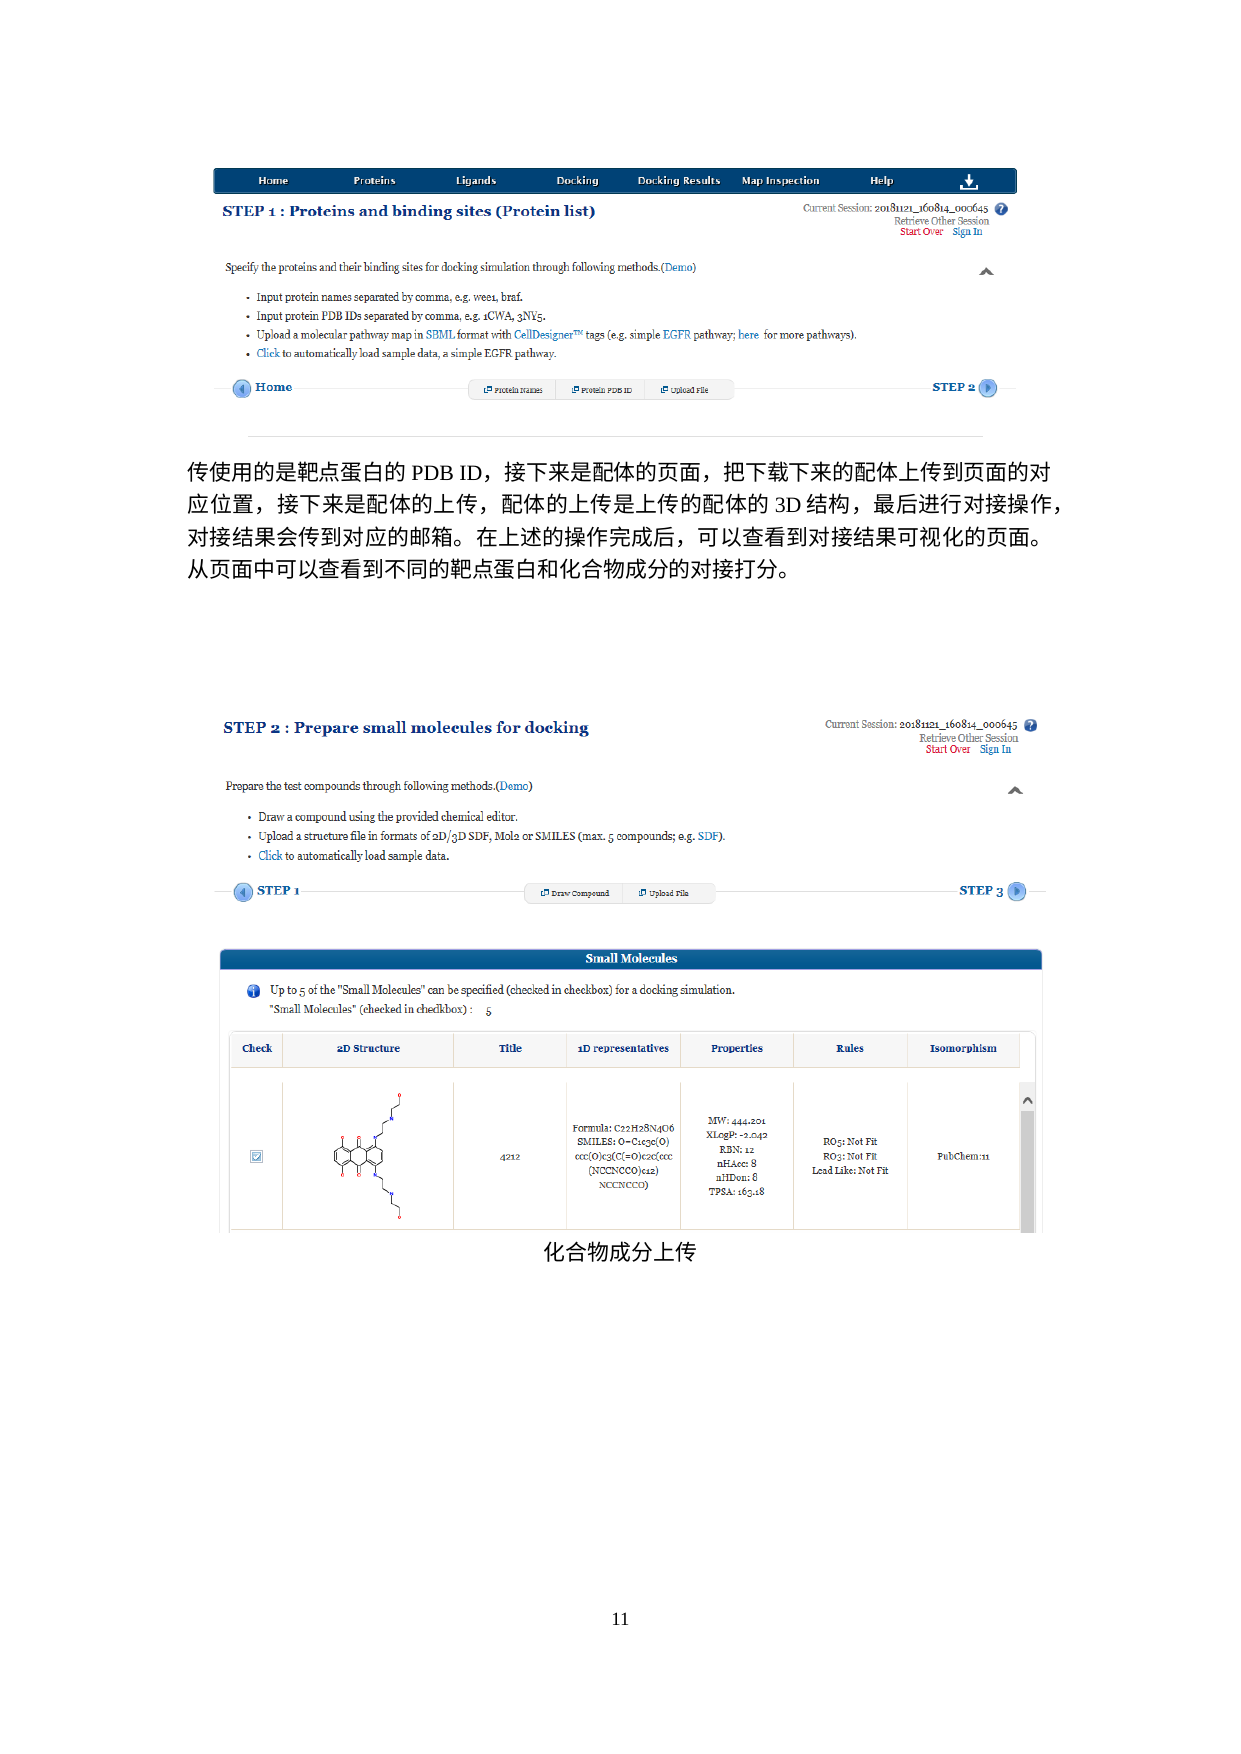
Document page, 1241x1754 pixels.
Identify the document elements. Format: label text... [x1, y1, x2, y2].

text 传使用的是靶点蛋白的PDB ID，接下来是配体的页面，把下载下来的配体上传到页面的对应位置，接下来是配体的上传，配体的上传是上传的配体的3D结构，最后进行对接操作，对接结果会传到对应的邮箱。在上述的操作完成后，可以查看到对接结果可视化的页面。从页面中可以查看到不同的靶点蛋白和化合物成分的对接打分。 [187, 454, 1053, 584]
picture [187, 162, 1053, 439]
table_header [188, 715, 1053, 1234]
table_cell 化合物成分上传 [188, 1235, 1053, 1267]
picture [198, 714, 1064, 1233]
